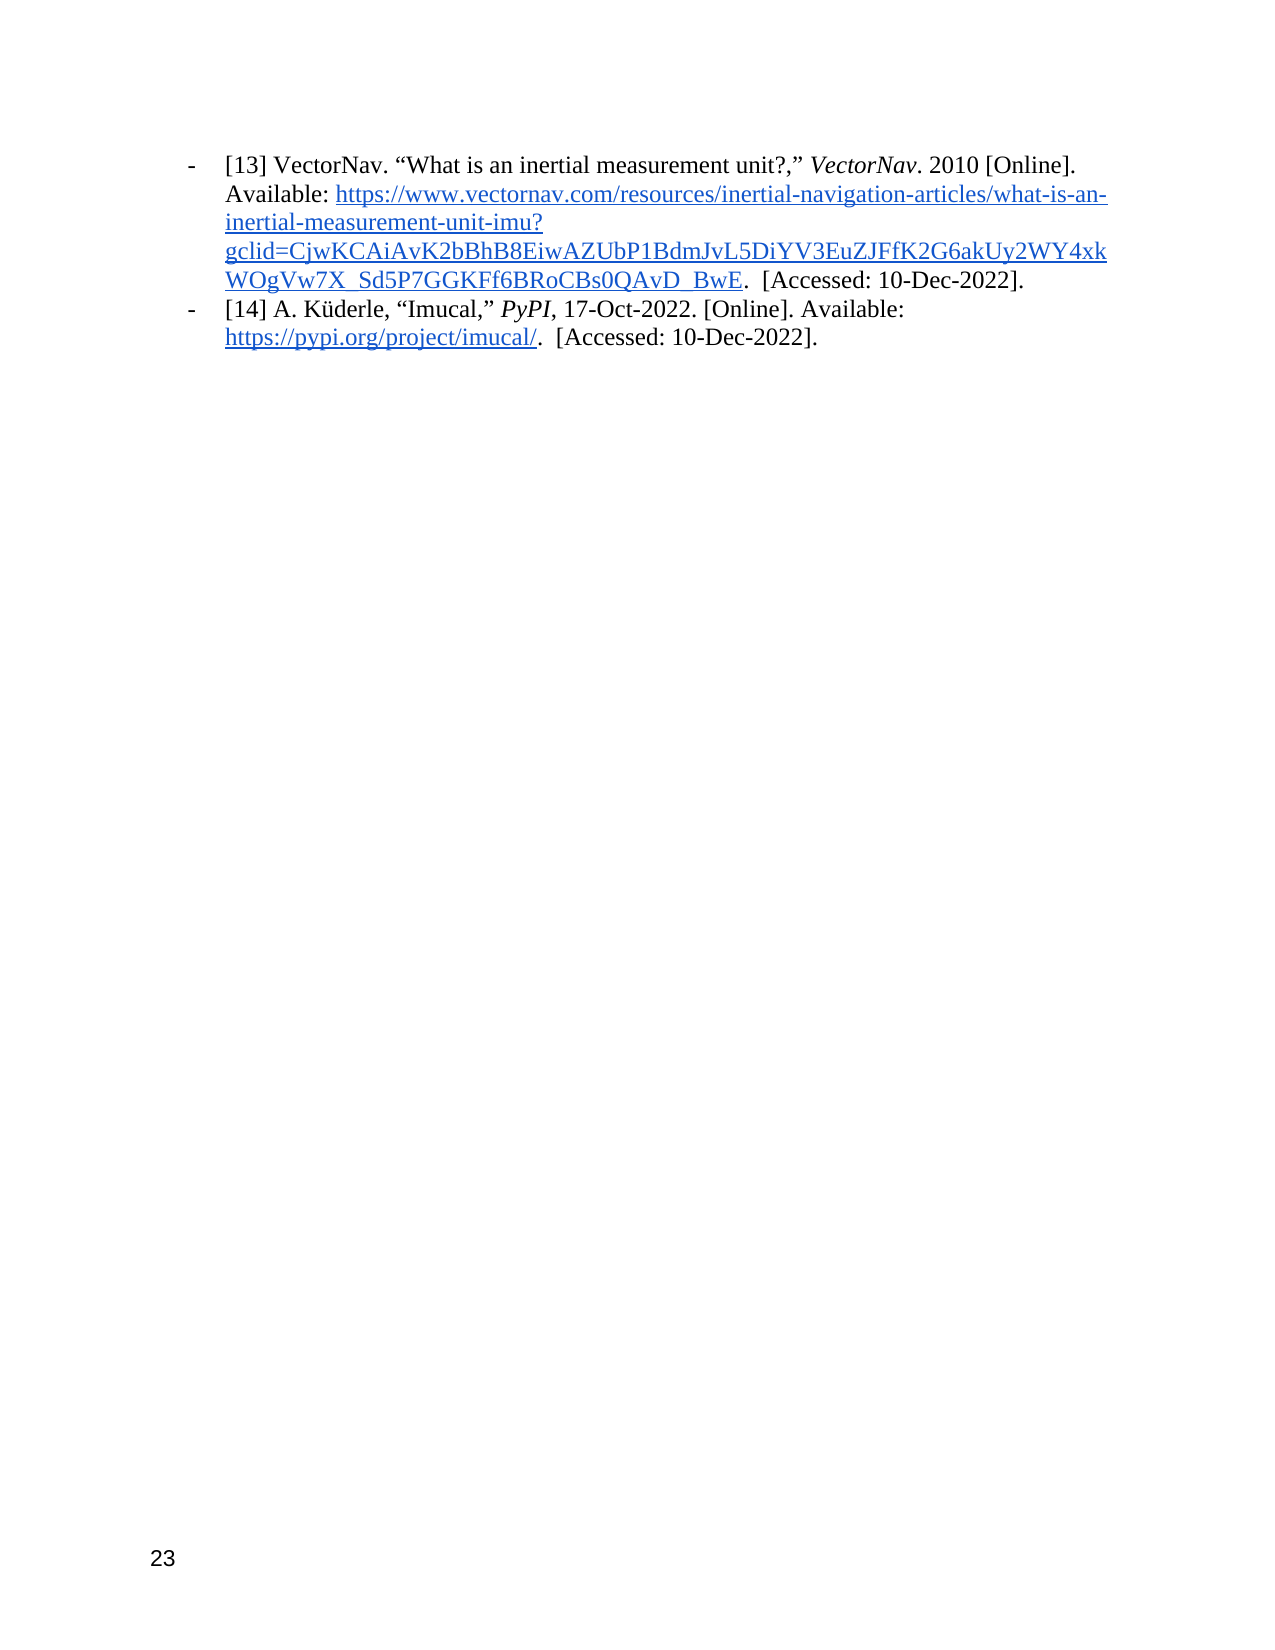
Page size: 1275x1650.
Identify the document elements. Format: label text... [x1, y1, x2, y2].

list [13] VectorNav. “What is an inertial measurement unit?,” VectorNav. 2010 [Online]. Available: https://www.vectornav.com/resources/inertial-navigation-articles/what-is-an-inertial-measurement-unit-imu?gclid=CjwKCAiAvK2bBhB8EiwAZUbP1BdmJvL5DiYV3EuZJFfK2G6akUy2WY4xkWOgVw7X_Sd5P7GGKFf6BRoCBs0QAvD_BwE. [Accessed: 10-Dec-2022]. [187, 150, 1125, 294]
list [14] A. Küderle, “Imucal,” PyPI, 17-Oct-2022. [Online]. Available: https://pypi.org/project/imucal/. [Accessed: 10-Dec-2022]. [187, 294, 1125, 351]
